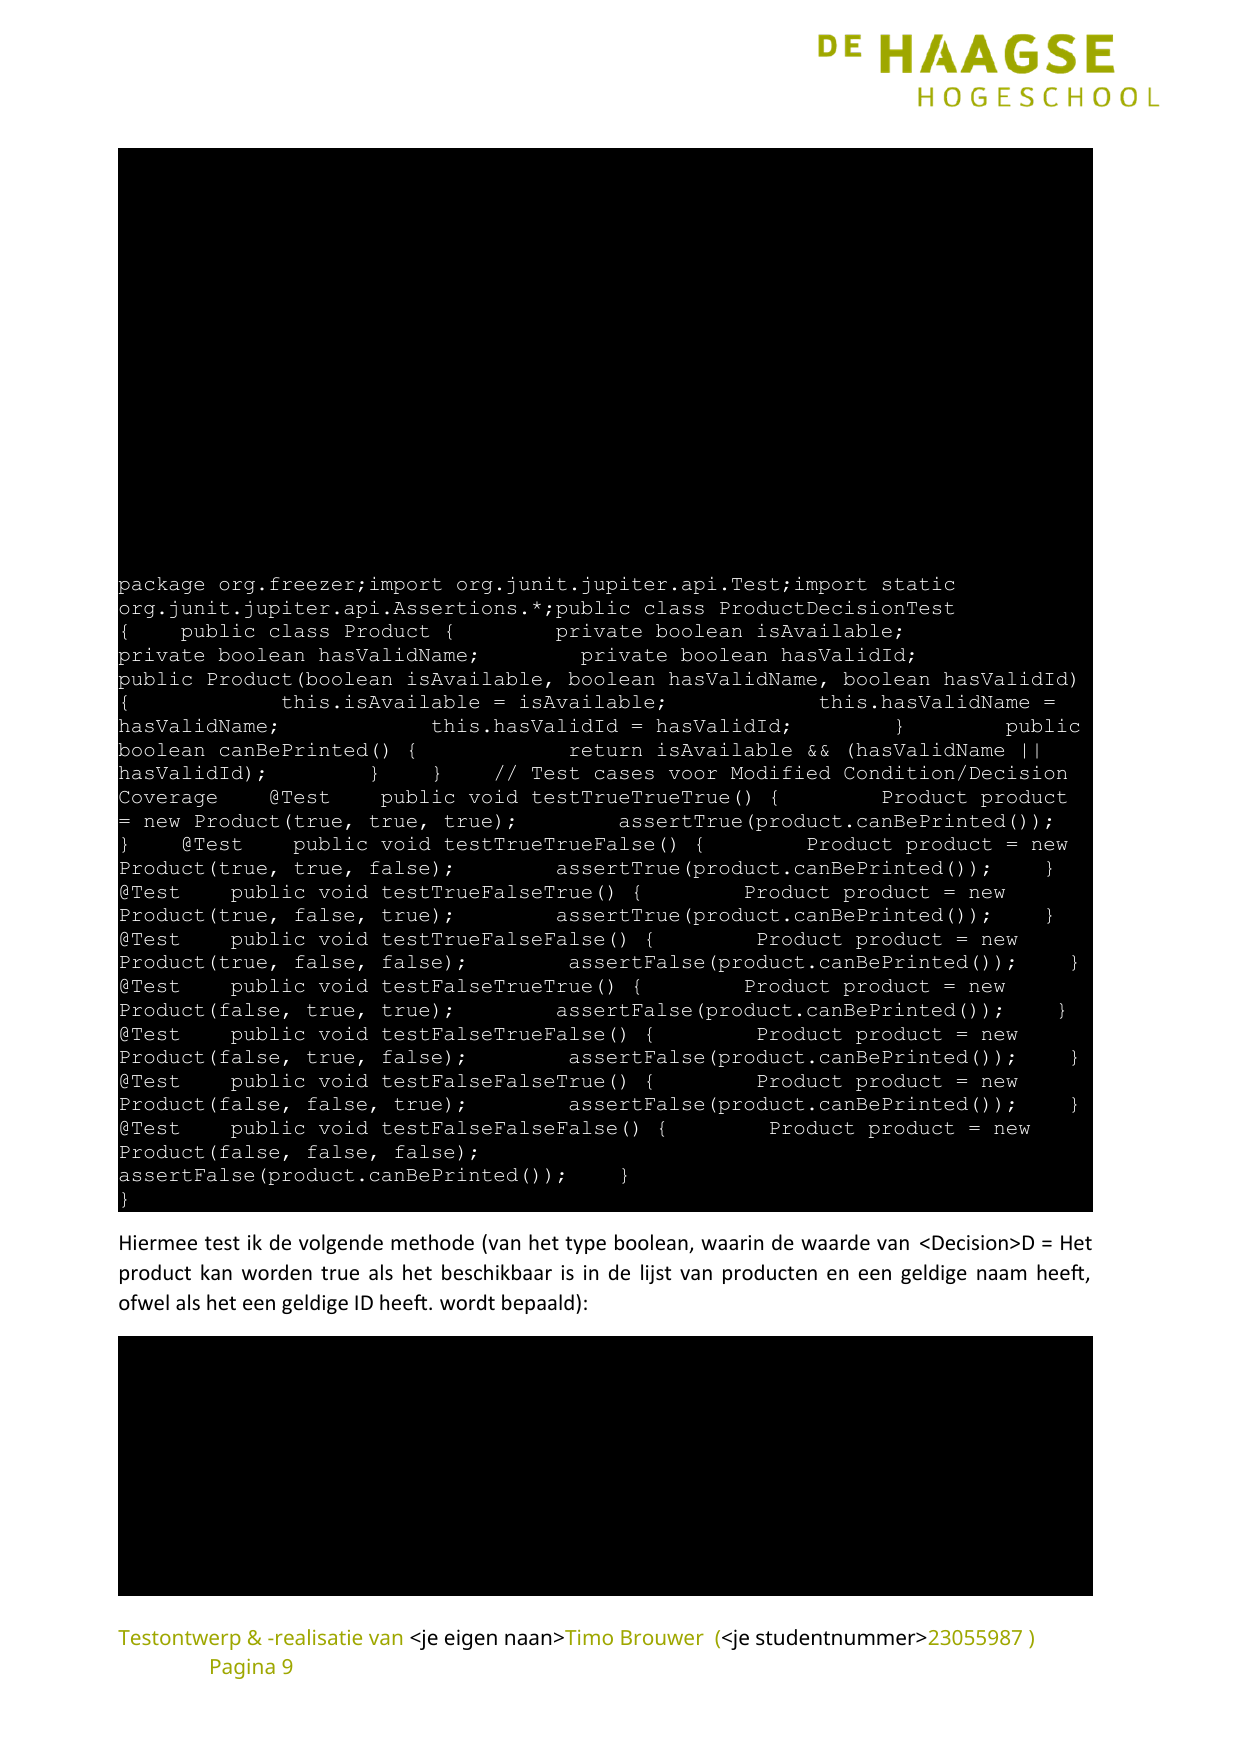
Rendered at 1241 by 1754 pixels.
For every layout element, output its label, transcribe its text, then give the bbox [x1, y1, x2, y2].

picture [797, 13, 1180, 127]
text Hiermee test ik de volgende methode (van het type boolean, waarin de waarde van D = wordt bepaald): [118, 1228, 1093, 1317]
